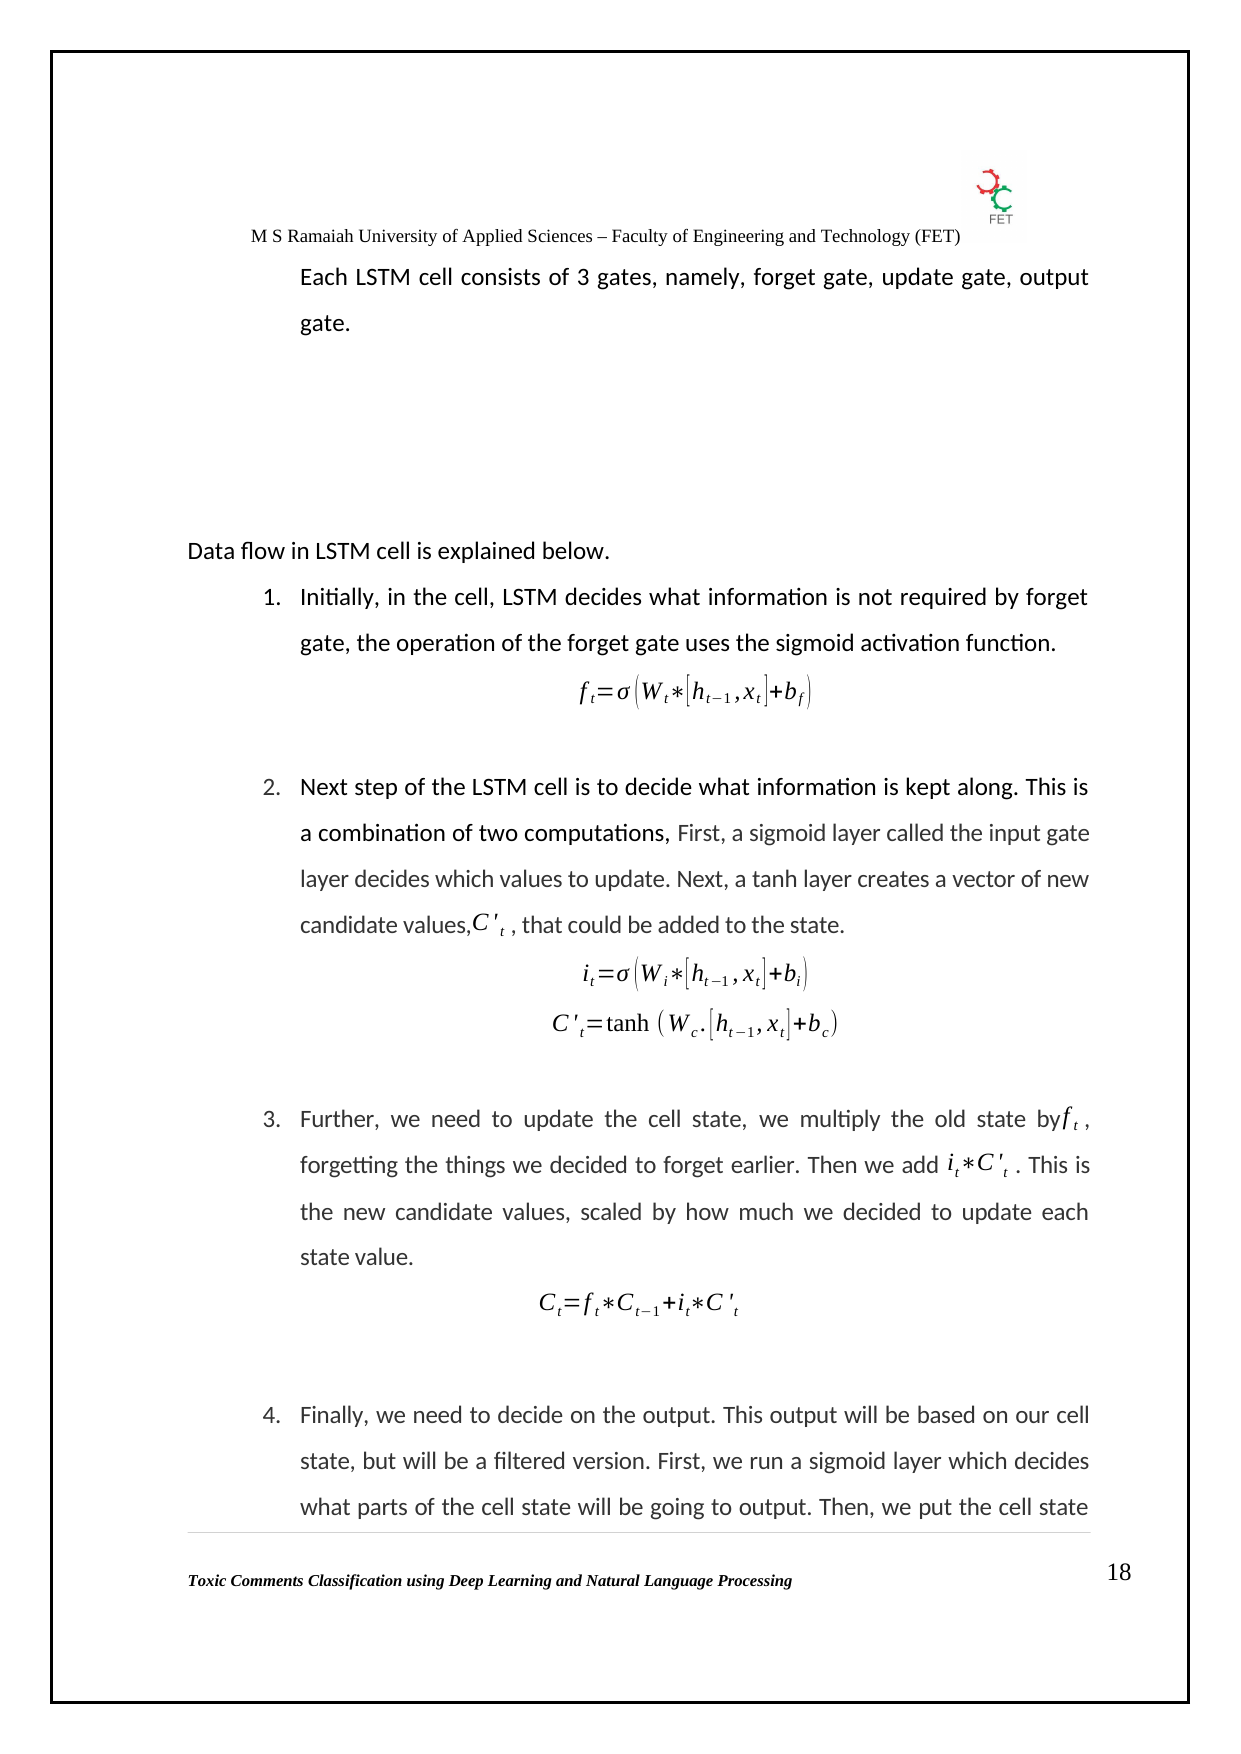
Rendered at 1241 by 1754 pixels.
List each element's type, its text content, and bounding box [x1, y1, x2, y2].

picture [961, 150, 1028, 243]
list Further, we need to update the cell state, we multiply the old state by , forgetting the things we decided to forget earlier. Then we add . This is the new candidate values, scaled by how much we decided to update each state value. [262, 1102, 1090, 1272]
list Next step of the LSTM cell is to decide what information is kept along. This is a combination of two computations, First, a sigmoid layer called the input gate layer decides which values to update. Next, a tanh layer creates a vector of new candidate values, , that could be added to the state. [262, 771, 1090, 940]
list Initially, in the cell, LSTM decides what information is not required by forget gate, the operation of the forget gate uses the sigmoid activation function. [262, 581, 1090, 657]
text Data flow in LSTM cell is explained below. [187, 536, 1090, 566]
